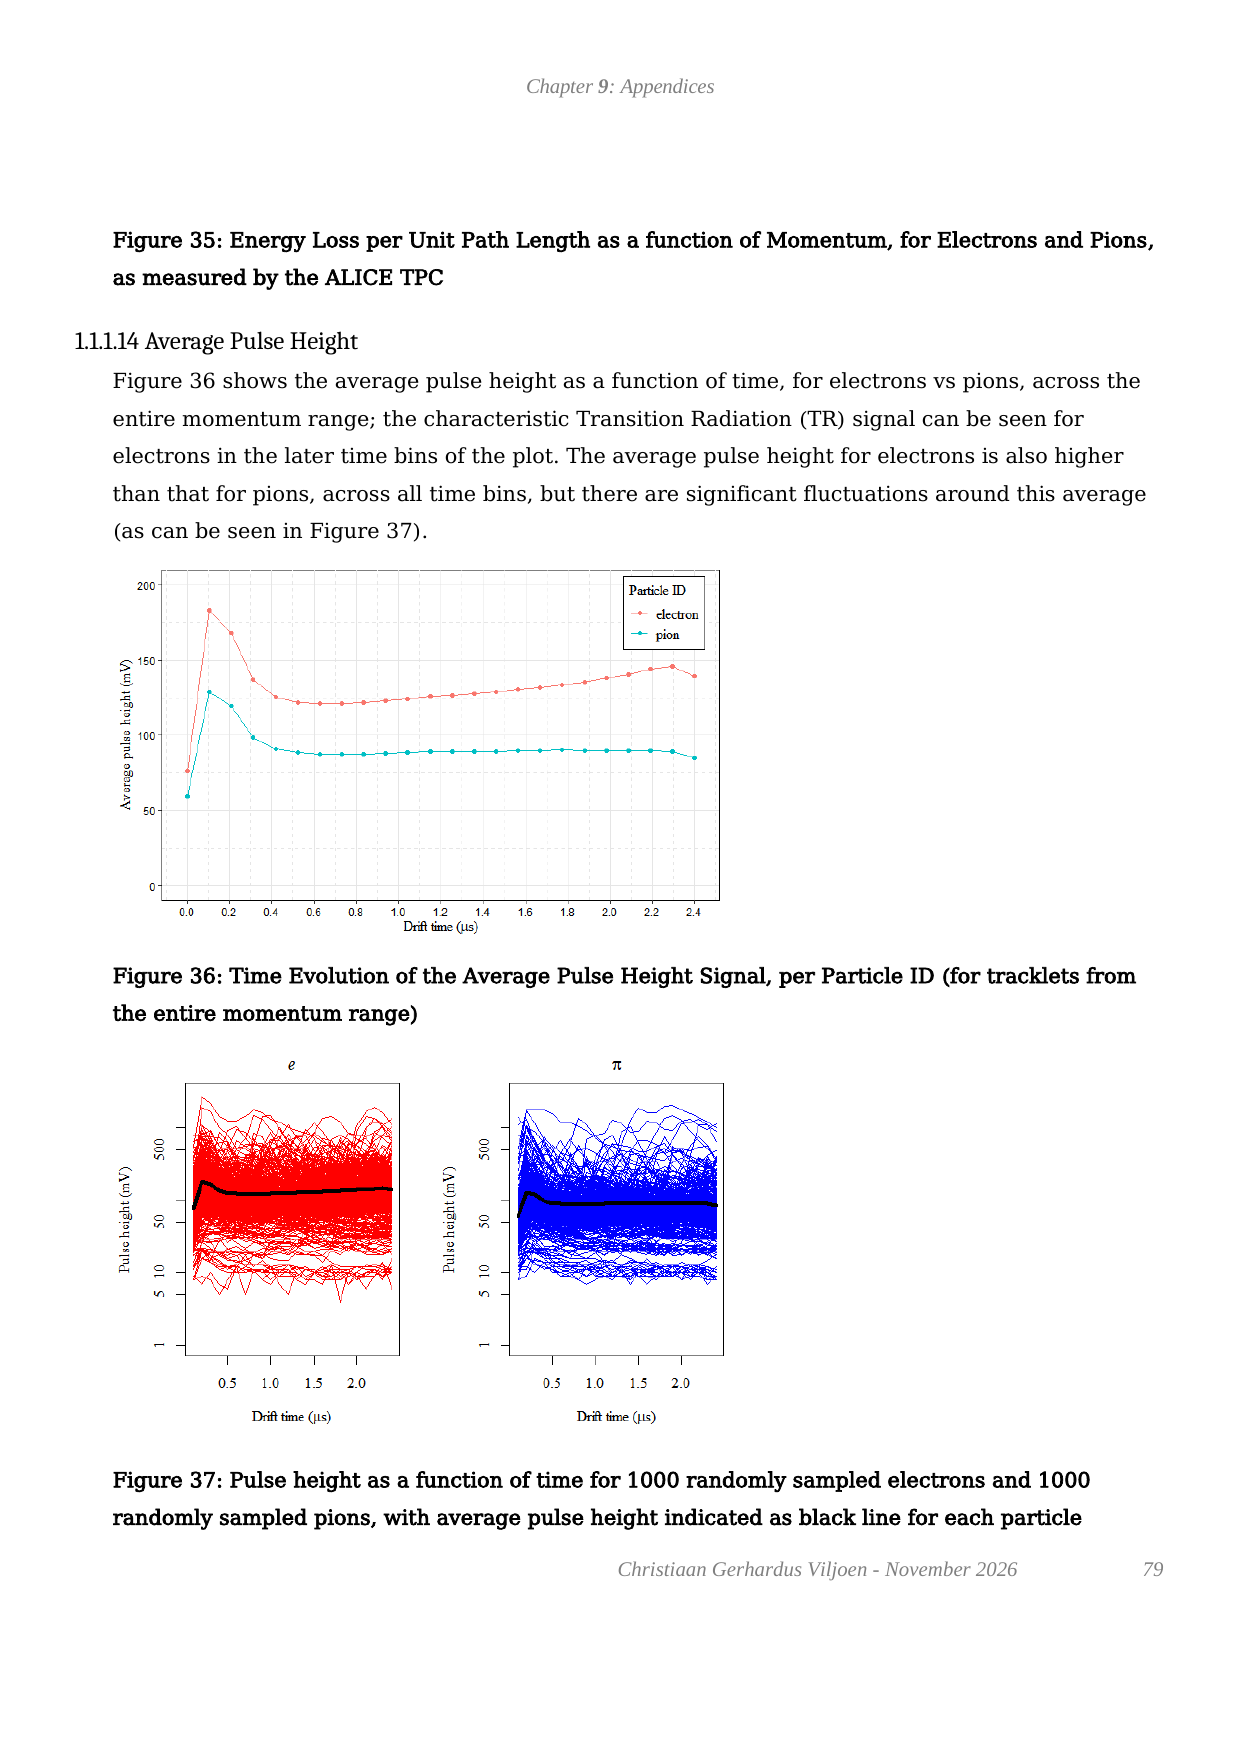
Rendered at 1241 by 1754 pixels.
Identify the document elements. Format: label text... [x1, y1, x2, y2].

picture [112, 1045, 761, 1446]
subtitle Average Pulse Height [75, 327, 1165, 355]
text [112, 1467, 1165, 1529]
picture [112, 563, 725, 942]
